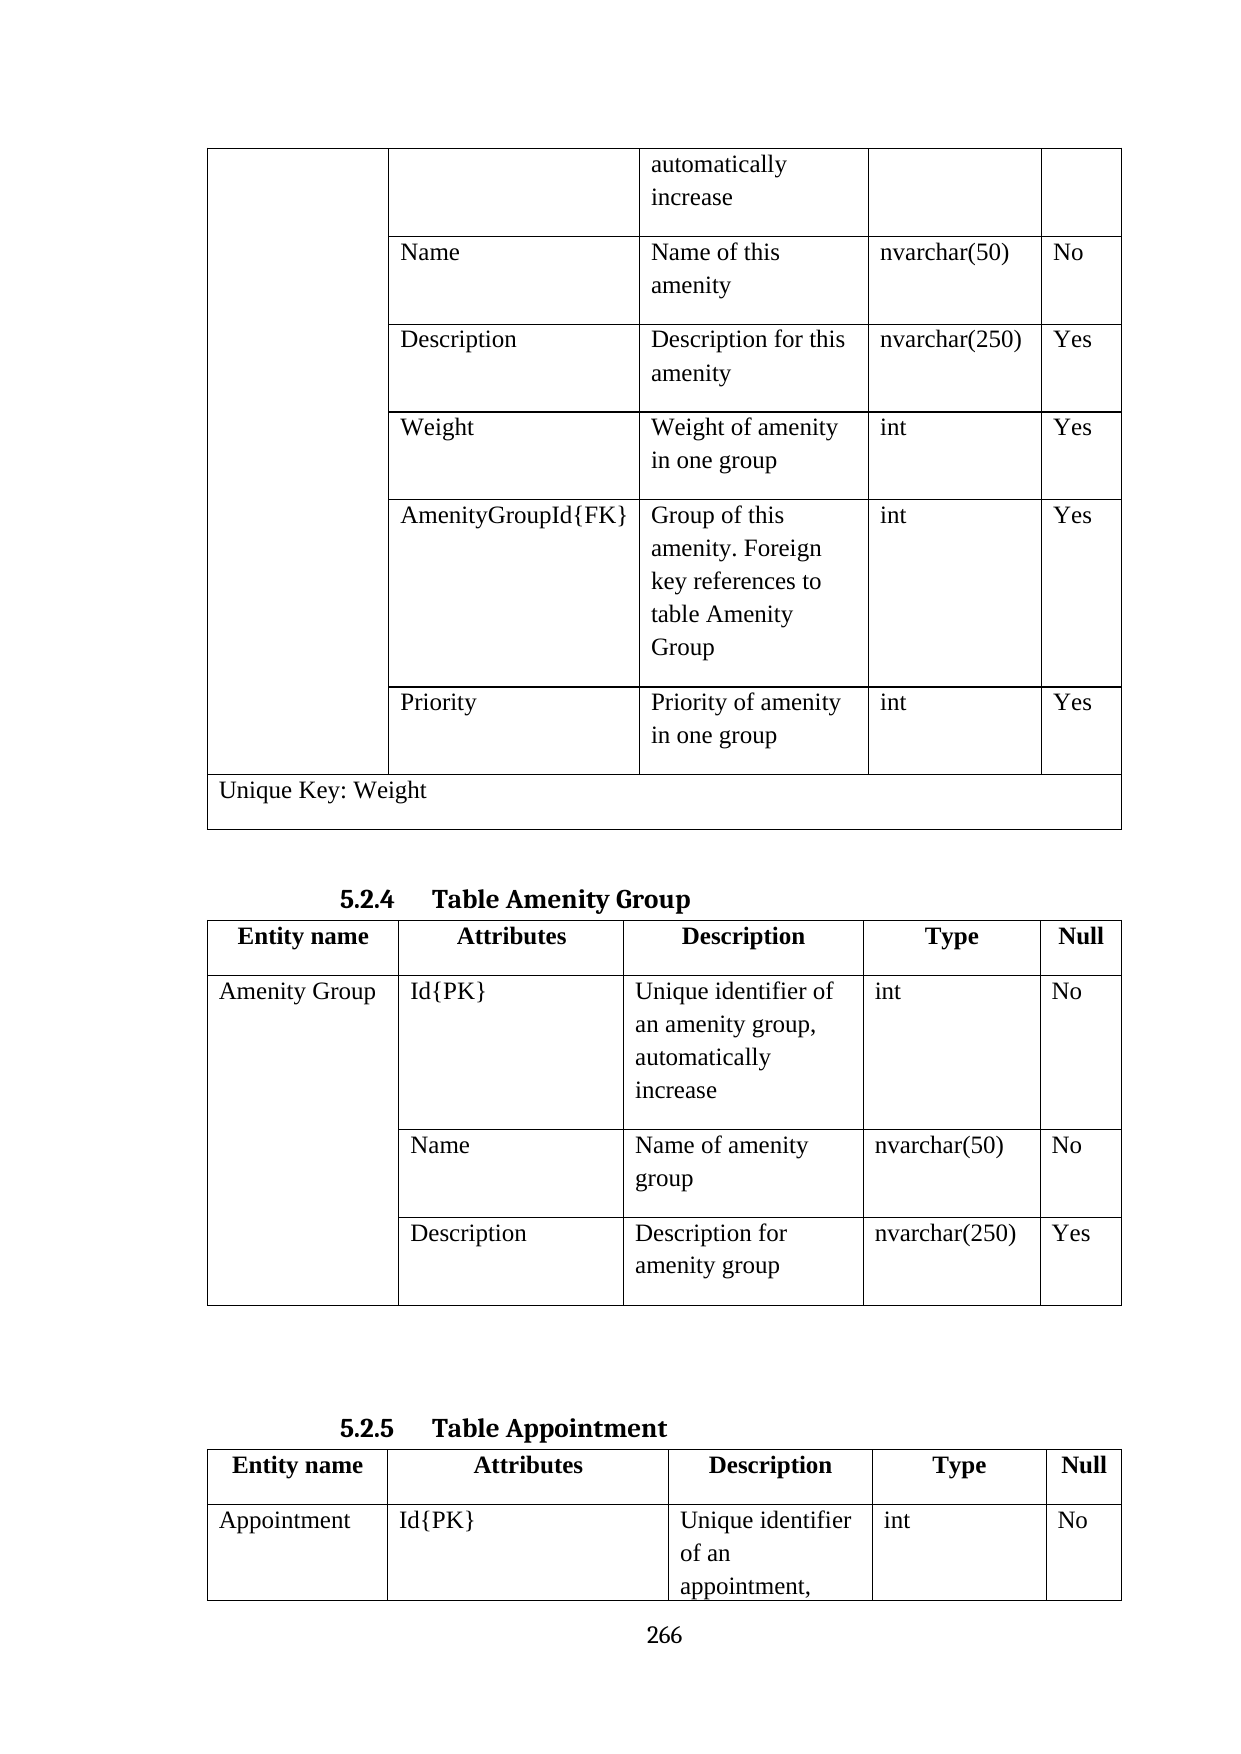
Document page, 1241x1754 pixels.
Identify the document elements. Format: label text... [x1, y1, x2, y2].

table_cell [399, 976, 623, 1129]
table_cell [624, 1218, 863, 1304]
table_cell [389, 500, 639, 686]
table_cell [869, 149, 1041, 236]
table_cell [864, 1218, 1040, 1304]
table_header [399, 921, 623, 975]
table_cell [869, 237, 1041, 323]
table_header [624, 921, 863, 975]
subtitle Table Appointment [340, 1413, 1122, 1444]
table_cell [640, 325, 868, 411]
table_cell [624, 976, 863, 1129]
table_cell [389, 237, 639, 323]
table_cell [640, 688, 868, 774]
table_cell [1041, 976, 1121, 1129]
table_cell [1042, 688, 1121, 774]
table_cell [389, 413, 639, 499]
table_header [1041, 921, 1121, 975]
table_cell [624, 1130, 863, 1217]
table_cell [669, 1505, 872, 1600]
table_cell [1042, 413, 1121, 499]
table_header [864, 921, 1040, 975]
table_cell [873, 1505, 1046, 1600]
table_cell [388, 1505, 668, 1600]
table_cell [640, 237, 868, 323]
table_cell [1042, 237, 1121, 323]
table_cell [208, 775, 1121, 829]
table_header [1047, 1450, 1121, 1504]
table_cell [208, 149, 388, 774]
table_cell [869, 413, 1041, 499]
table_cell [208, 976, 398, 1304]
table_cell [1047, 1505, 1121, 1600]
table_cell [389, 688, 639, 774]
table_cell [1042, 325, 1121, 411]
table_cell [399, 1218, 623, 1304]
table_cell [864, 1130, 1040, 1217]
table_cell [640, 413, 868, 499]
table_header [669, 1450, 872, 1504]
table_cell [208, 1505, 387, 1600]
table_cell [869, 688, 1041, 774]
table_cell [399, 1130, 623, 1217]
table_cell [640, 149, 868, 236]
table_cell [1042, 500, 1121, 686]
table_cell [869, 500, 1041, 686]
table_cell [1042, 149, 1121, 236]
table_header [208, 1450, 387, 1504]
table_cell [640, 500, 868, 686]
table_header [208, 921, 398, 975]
subtitle Table Amenity Group [340, 884, 1122, 915]
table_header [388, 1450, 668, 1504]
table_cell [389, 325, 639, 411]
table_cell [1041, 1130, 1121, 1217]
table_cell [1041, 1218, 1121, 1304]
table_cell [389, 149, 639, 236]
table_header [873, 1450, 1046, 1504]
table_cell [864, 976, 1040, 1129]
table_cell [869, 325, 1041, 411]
